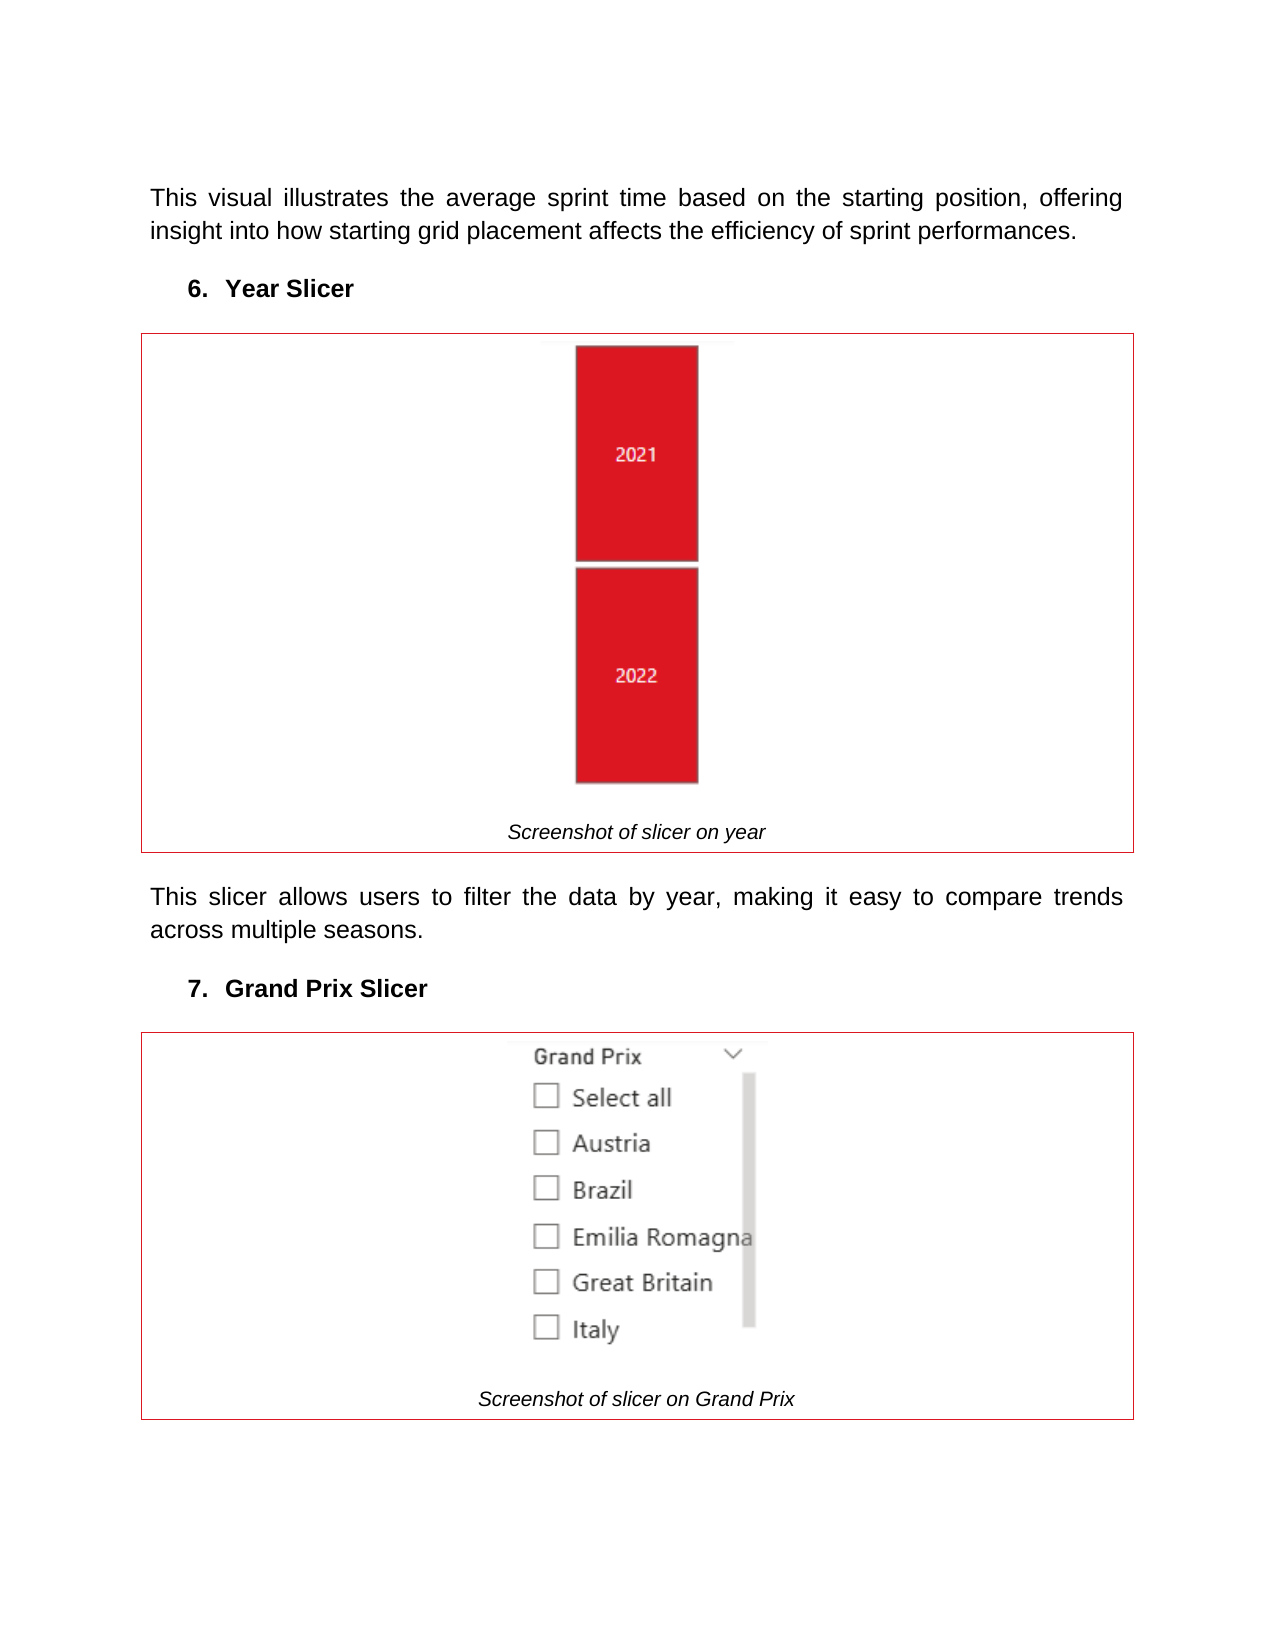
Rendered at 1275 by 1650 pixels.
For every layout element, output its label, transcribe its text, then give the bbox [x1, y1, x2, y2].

picture [540, 341, 735, 791]
list Grand Prix Slicer [187, 974, 1125, 1002]
text This slicer allows users to filter the data by year, making it easy to compare trends across multiple seasons. [150, 882, 1125, 944]
picture [507, 1041, 768, 1357]
text Screenshot of slicer on Grand Prix [142, 1377, 1133, 1419]
text Screenshot of slicer on year [142, 811, 1133, 852]
text This visual illustrates the average sprint time based on the starting position, offering insight into how starting grid placement affects the efficiency of sprint performances. [150, 182, 1125, 244]
list Year Slicer [187, 274, 1125, 303]
